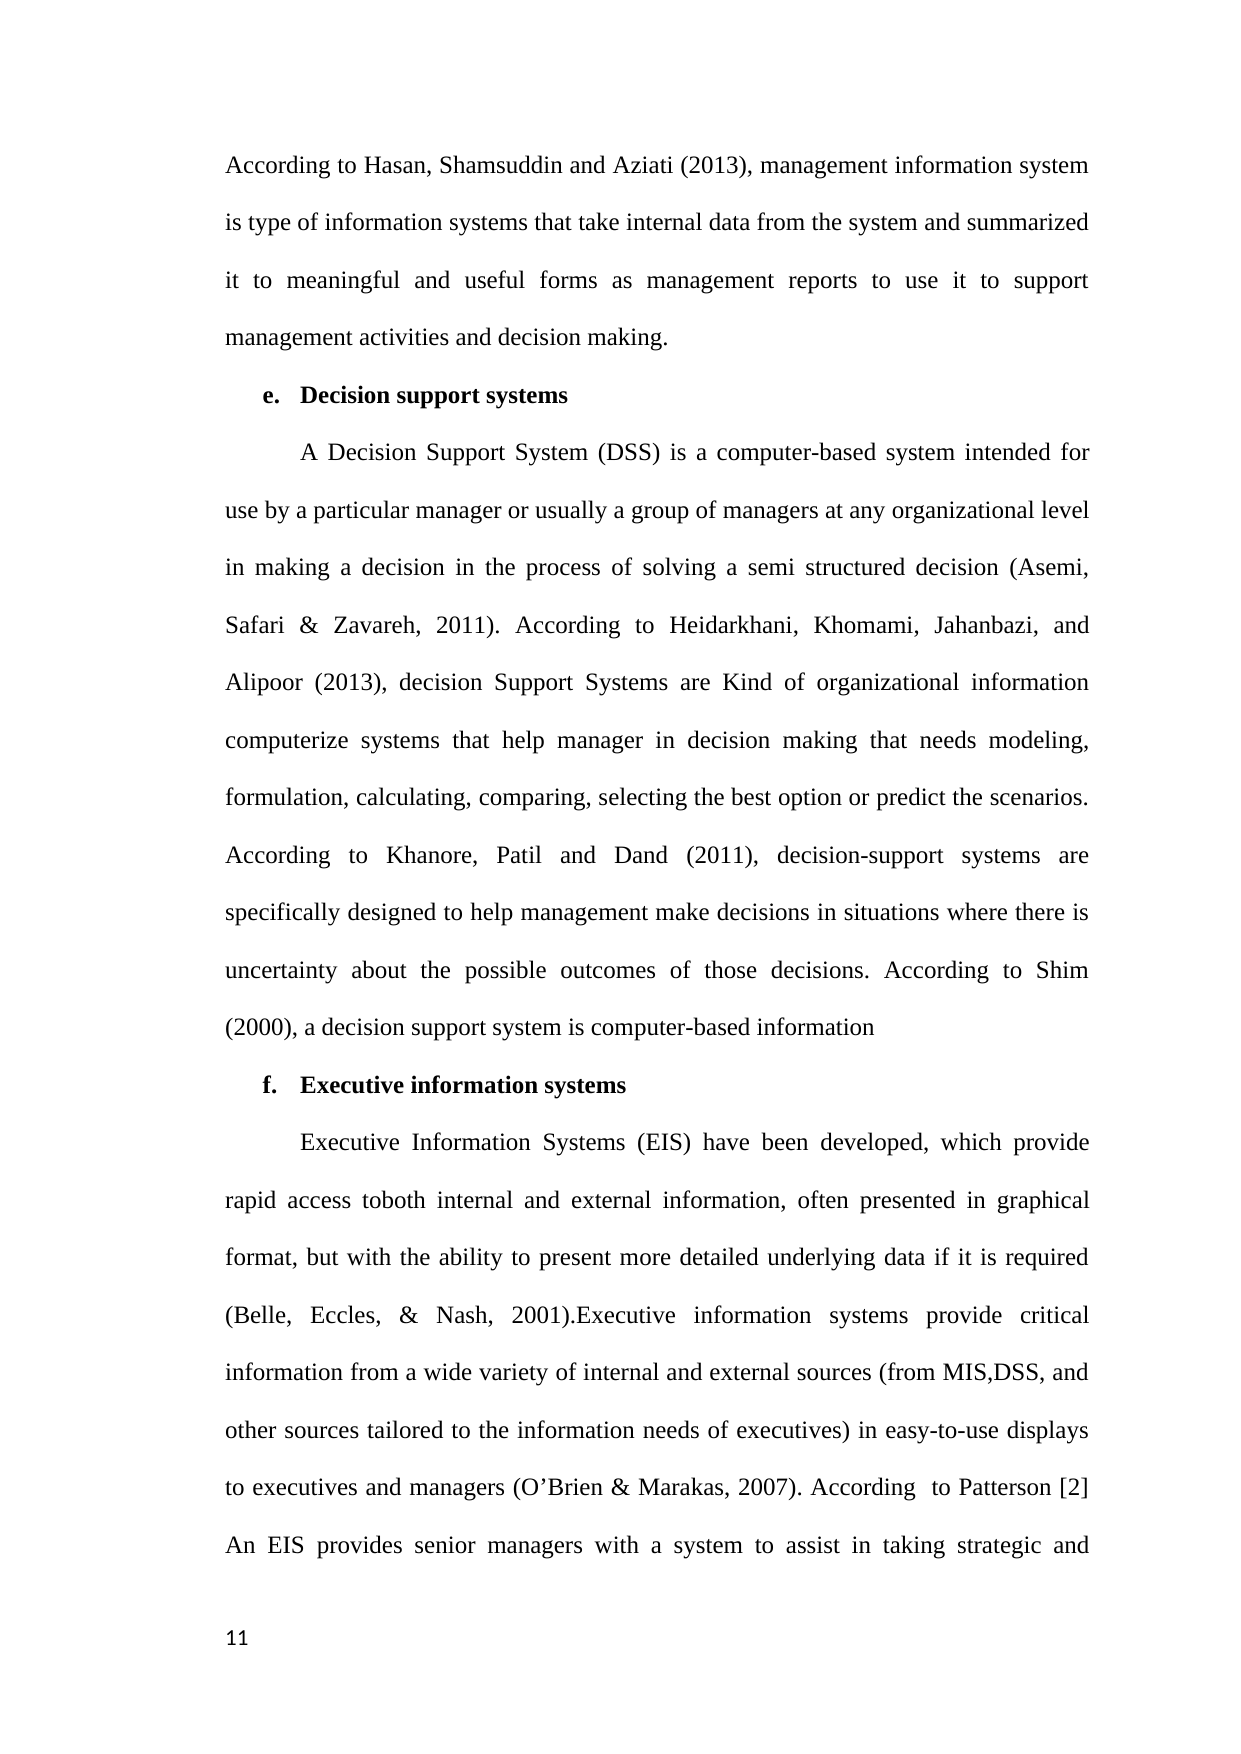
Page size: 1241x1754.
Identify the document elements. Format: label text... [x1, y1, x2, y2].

list Decision support systems [262, 380, 1090, 409]
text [225, 1127, 1090, 1559]
text A Decision Support System (DSS) is a computer-based system intended for use by a particular manager or usually a group of managers at any organizational level in making a decision in the process of solving a semi structured decision (Asemi, Safari & Zavareh, 2011). According to Heidarkhani, Khomami, Jahanbazi, and Alipoor (2013), decision Support Systems are Kind of organizational information computerize systems that help manager in decision making that needs modeling, formulation, calculating, comparing, selecting the best option or predict the scenarios. According to Khanore, Patil and Dand (2011), decision-support systems are specifically designed to help management make decisions in situations where there is uncertainty about the possible outcomes of those decisions. According to Shim (2000), a decision support system is computer-based information [225, 437, 1090, 1041]
list Executive information systems [262, 1070, 1090, 1099]
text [225, 150, 1090, 351]
